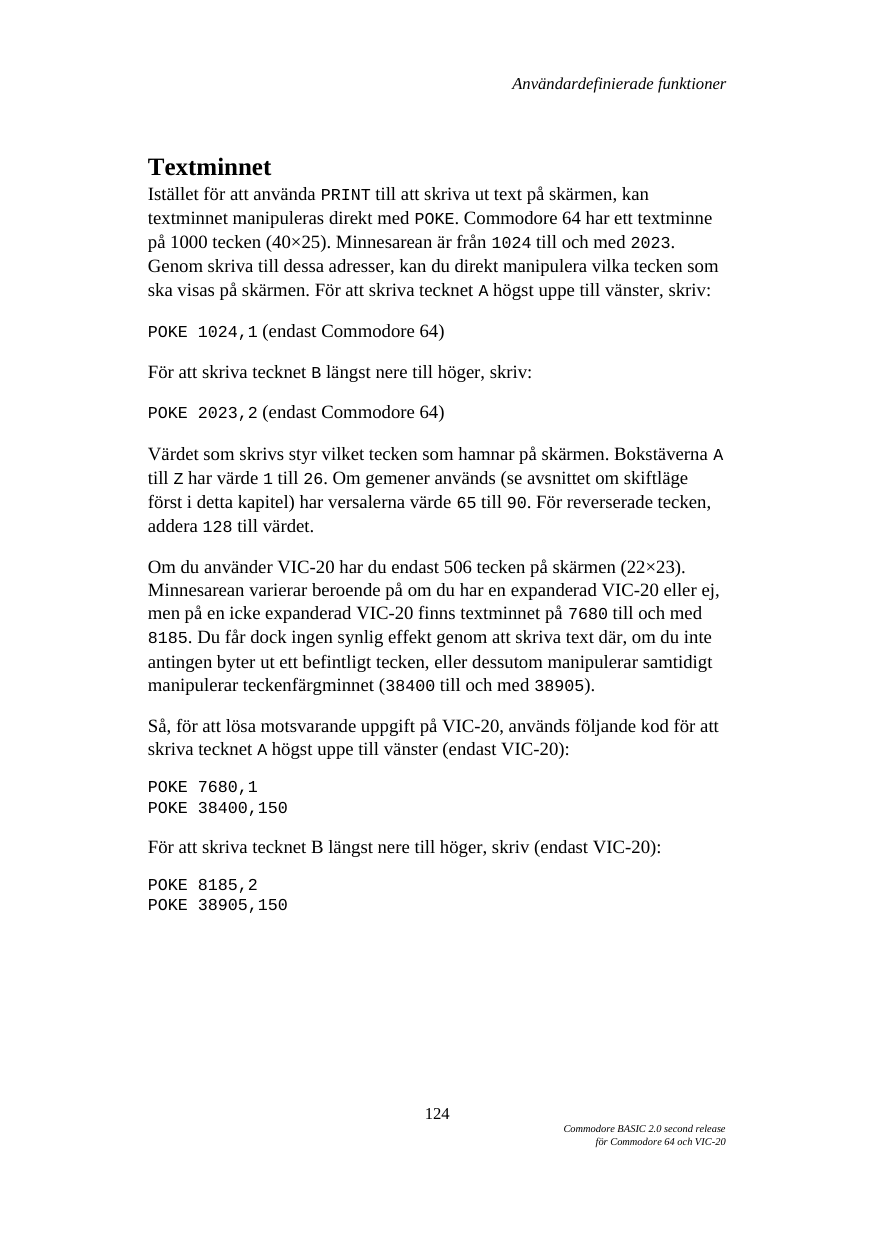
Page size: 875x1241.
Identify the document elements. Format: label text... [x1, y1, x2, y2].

subtitle Textminnet [148, 152, 726, 181]
text Istället för att använda PRINT till att skriva ut text på skärmen, kan textminnet manipuleras direkt med POKE. Commodore 64 har ett textminne på 1000 tecken (40×25). Minnesarean är från 1024 till och med 2023. Genom skriva till dessa adresser, kan du direkt manipulera vilka tecken som ska visas på skärmen. För att skriva tecknet A högst uppe till vänster, skriv: [148, 183, 726, 301]
text Om du använder VIC-20 har du endast 506 tecken på skärmen (22×23). Minnesarean varierar beroende på om du har en expanderad VIC-20 eller ej, men på en icke expanderad VIC-20 finns textminnet på 7680 till och med 8185. Du får dock ingen synlig effekt genom att skriva text där, om du inte antingen byter ut ett befintligt tecken, eller dessutom manipulerar samtidigt manipulerar teckenfärgminnet (38400 till och med 38905). [148, 556, 726, 696]
text POKE 7680,1 POKE 38400,150 [148, 779, 726, 818]
text Så, för att lösa motsvarande uppgift på VIC-20, används följande kod för att skriva tecknet A högst uppe till vänster (endast VIC-20): [148, 715, 726, 761]
text POKE 2023,2 (endast Commodore 64) [148, 401, 726, 424]
text För att skriva tecknet B längst nere till höger, skriv (endast VIC-20): [148, 836, 726, 858]
text POKE 1024,1 (endast Commodore 64) [148, 319, 726, 342]
text Värdet som skrivs styr vilket tecken som hamnar på skärmen. Bokstäverna A till Z har värde 1 till 26. Om gemener används (se avsnittet om skiftläge först i detta kapitel) har versalerna värde 65 till 90. För reverserade tecken, addera 128 till värdet. [148, 442, 726, 537]
text POKE 8185,2 POKE 38905,150 [148, 876, 726, 915]
text För att skriva tecknet B längst nere till höger, skriv: [148, 361, 726, 383]
